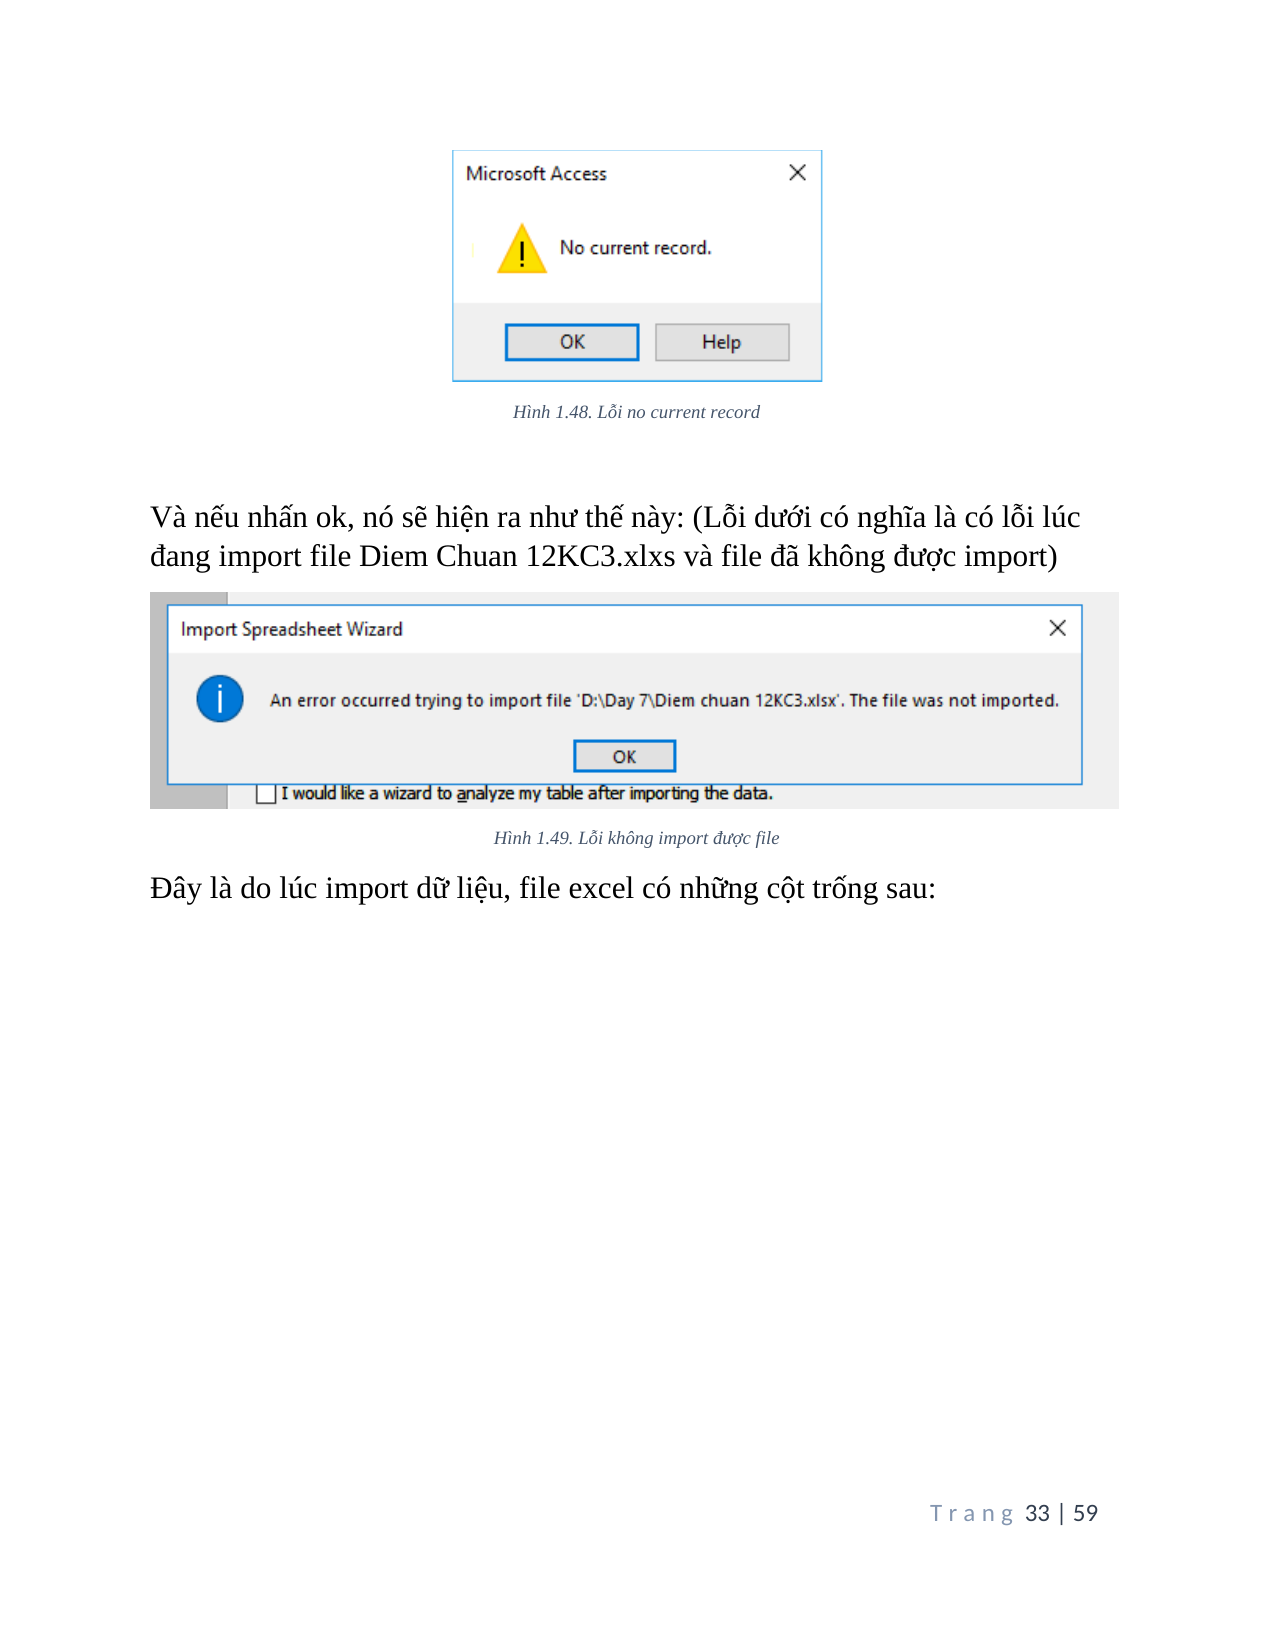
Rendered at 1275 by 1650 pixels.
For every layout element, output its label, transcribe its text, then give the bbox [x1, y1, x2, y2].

text Và nếu nhấn ok, nó sẽ hiện ra như thế này: (Lỗi dưới có nghĩa là có lỗi lúc đang import file Diem Chuan 12KC3.xlxs và file đã không được import) [150, 498, 1125, 573]
picture [150, 592, 1119, 809]
picture [452, 150, 823, 382]
text Đây là do lúc import dữ liệu, file excel có những cột trống sau: [150, 869, 1125, 905]
